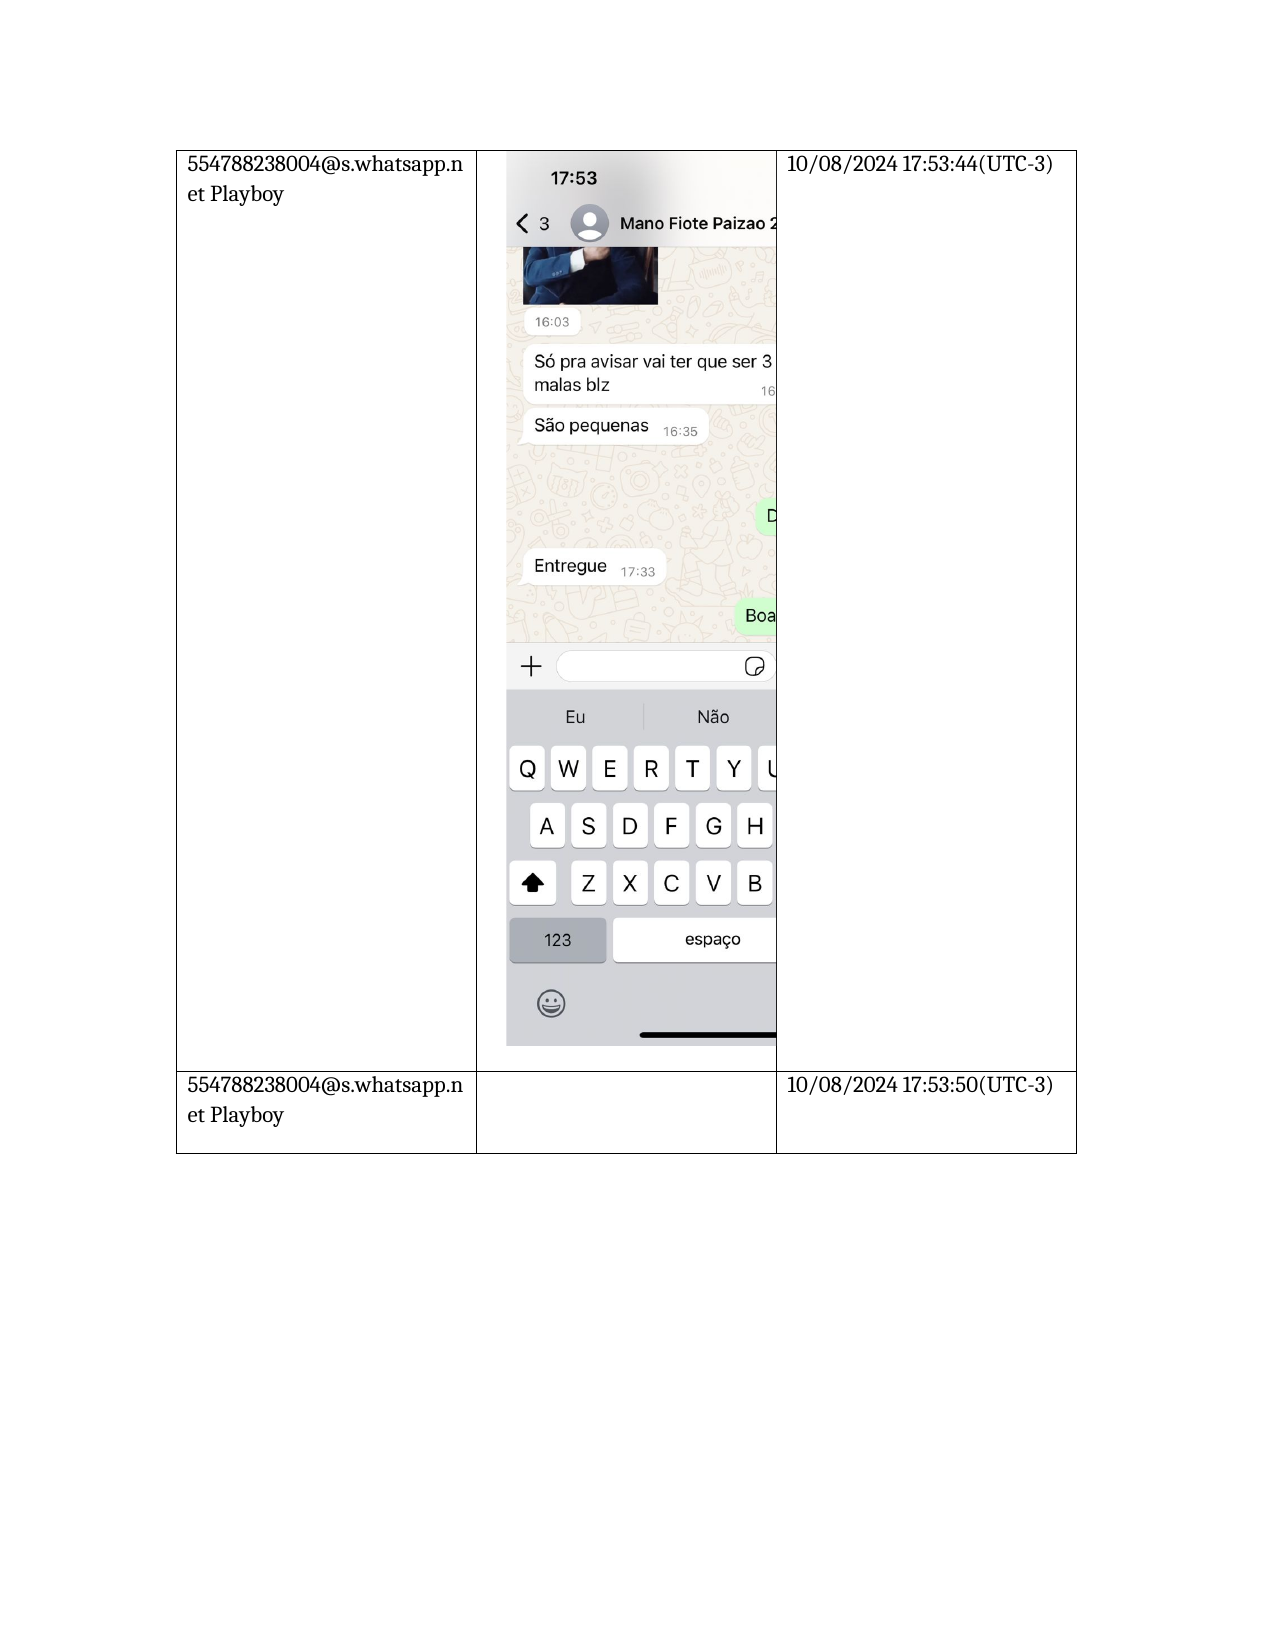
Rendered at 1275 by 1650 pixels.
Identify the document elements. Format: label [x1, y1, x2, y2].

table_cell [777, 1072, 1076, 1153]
picture [506, 151, 777, 1046]
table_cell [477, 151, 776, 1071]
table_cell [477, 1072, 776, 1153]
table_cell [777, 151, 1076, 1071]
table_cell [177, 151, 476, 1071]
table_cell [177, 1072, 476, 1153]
